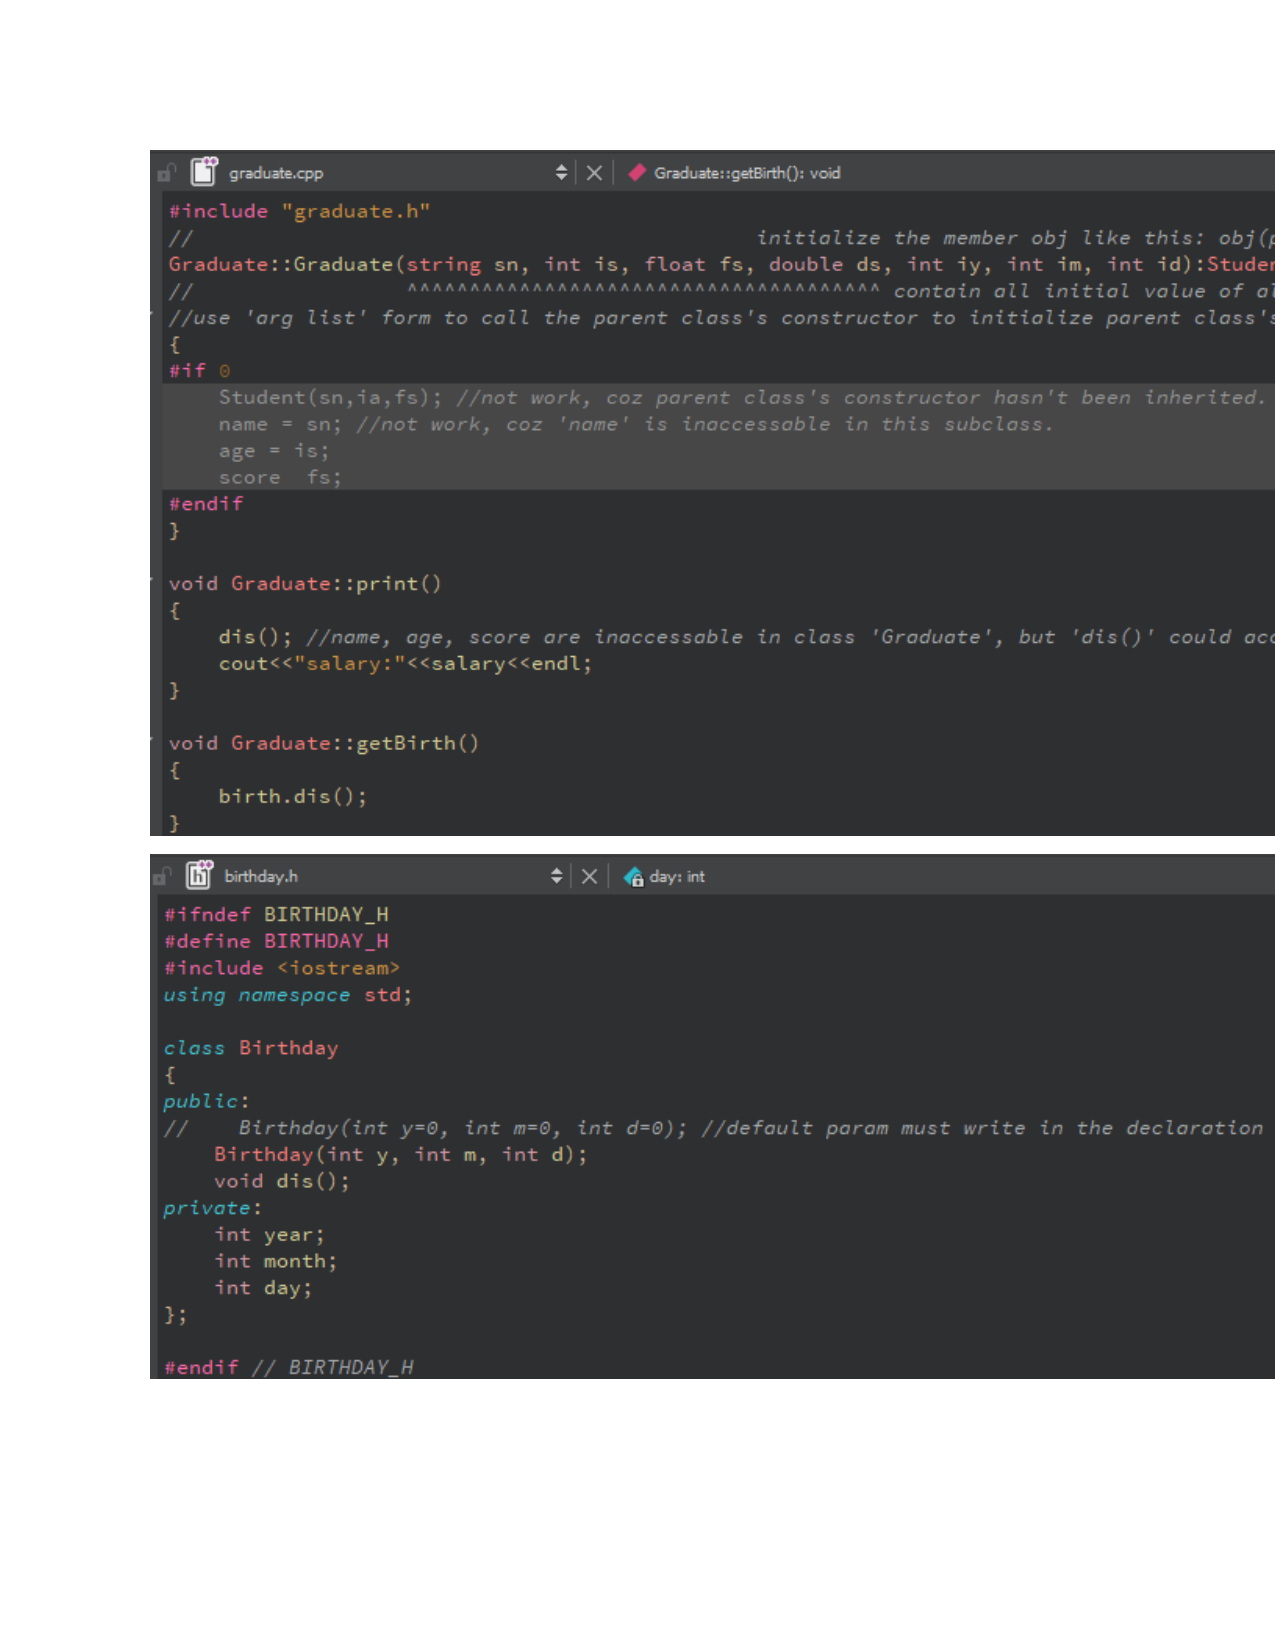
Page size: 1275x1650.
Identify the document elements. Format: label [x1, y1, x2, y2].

picture [150, 854, 1275, 1379]
picture [150, 150, 1275, 836]
